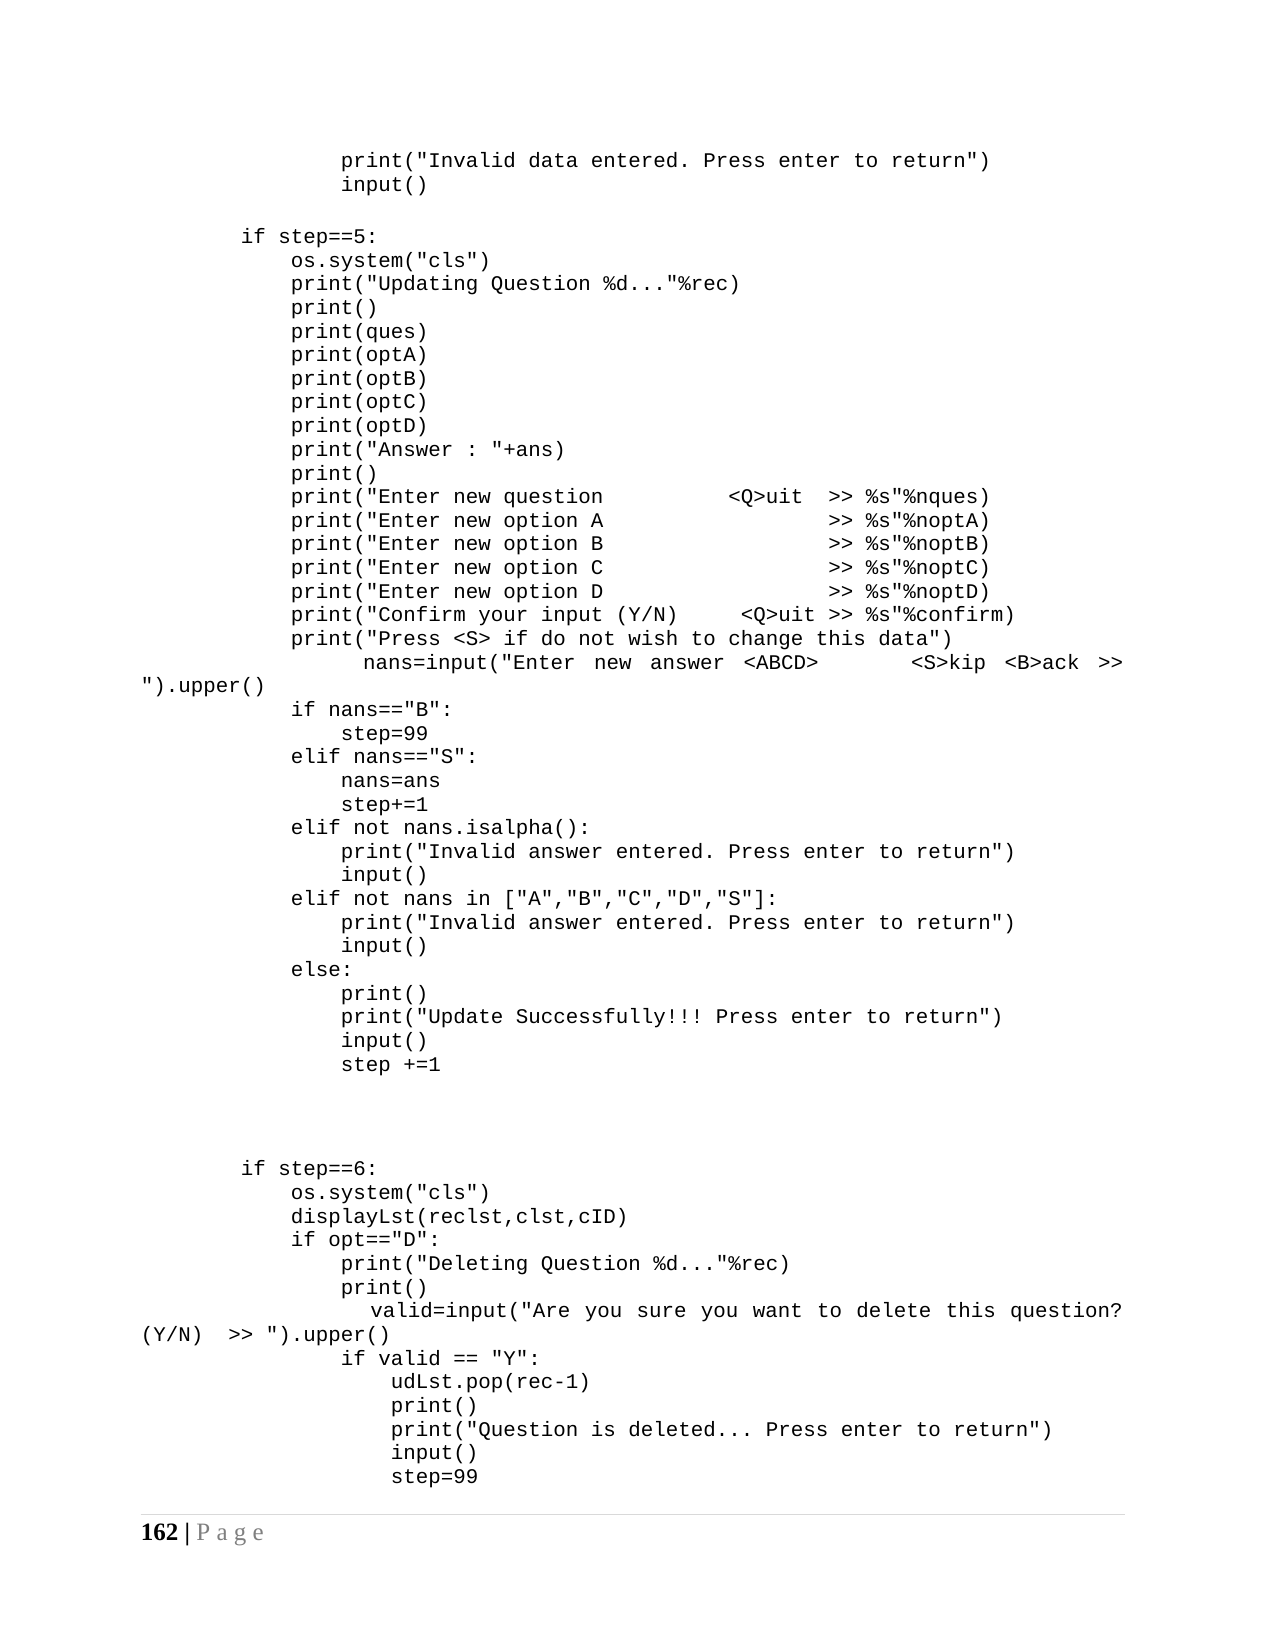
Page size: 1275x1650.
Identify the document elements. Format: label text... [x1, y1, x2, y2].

text nans=input("Enter new answer <ABCD> <S>kip <B>ack >> ").upper() [141, 652, 1125, 699]
text print("Enter new option B >> %s"%noptB) [141, 533, 1125, 557]
text udLst.pop(rec-1) [141, 1371, 1125, 1395]
text os.system("cls") [141, 250, 1125, 273]
text elif nans=="S": [141, 746, 1125, 770]
text print(optA) [141, 344, 1125, 368]
text print() [141, 983, 1125, 1006]
text print() [141, 462, 1125, 486]
text print("Confirm your input (Y/N) <Q>uit >> %s"%confirm) [141, 604, 1125, 628]
text print("Press <S> if do not wish to change this data") [141, 628, 1125, 652]
text print(optD) [141, 415, 1125, 439]
text print("Enter new option D >> %s"%noptD) [141, 581, 1125, 604]
text print("Enter new question <Q>uit >> %s"%nques) [141, 486, 1125, 510]
text print("Enter new option A >> %s"%noptA) [141, 510, 1125, 533]
text print() [141, 1277, 1125, 1300]
text print("Invalid answer entered. Press enter to return") [141, 841, 1125, 864]
text step+=1 [141, 793, 1125, 817]
text input() [141, 864, 1125, 888]
text elif not nans.isalpha(): [141, 817, 1125, 841]
text print("Enter new option C >> %s"%noptC) [141, 557, 1125, 581]
text input() [141, 174, 1125, 197]
text step=99 [141, 1466, 1125, 1489]
text print(optB) [141, 368, 1125, 392]
text print(optC) [141, 392, 1125, 415]
text nans=ans [141, 770, 1125, 793]
text print("Deleting Question %d..."%rec) [141, 1253, 1125, 1277]
text print("Invalid data entered. Press enter to return") [141, 150, 1125, 174]
text print() [141, 1395, 1125, 1418]
text if opt=="D": [141, 1229, 1125, 1253]
text step=99 [141, 723, 1125, 746]
text print("Invalid answer entered. Press enter to return") [141, 912, 1125, 935]
text print("Updating Question %d..."%rec) [141, 273, 1125, 297]
text else: [141, 959, 1125, 983]
text if step==5: [141, 226, 1125, 250]
text if valid == "Y": [141, 1348, 1125, 1371]
text displayLst(reclst,clst,cID) [141, 1206, 1125, 1229]
text input() [141, 935, 1125, 959]
text input() [141, 1442, 1125, 1466]
text os.system("cls") [141, 1182, 1125, 1206]
text print("Question is deleted... Press enter to return") [141, 1418, 1125, 1442]
text print(ques) [141, 321, 1125, 344]
text elif not nans in ["A","B","C","D","S"]: [141, 888, 1125, 912]
text valid=input("Are you sure you want to delete this question? (Y/N) >> ").upper() [141, 1300, 1125, 1348]
text print("Update Successfully!!! Press enter to return") [141, 1006, 1125, 1030]
text print("Answer : "+ans) [141, 439, 1125, 462]
text print() [141, 297, 1125, 321]
text if step==6: [141, 1158, 1125, 1182]
text input() [141, 1030, 1125, 1054]
text if nans=="B": [141, 699, 1125, 723]
text step +=1 [141, 1054, 1125, 1077]
